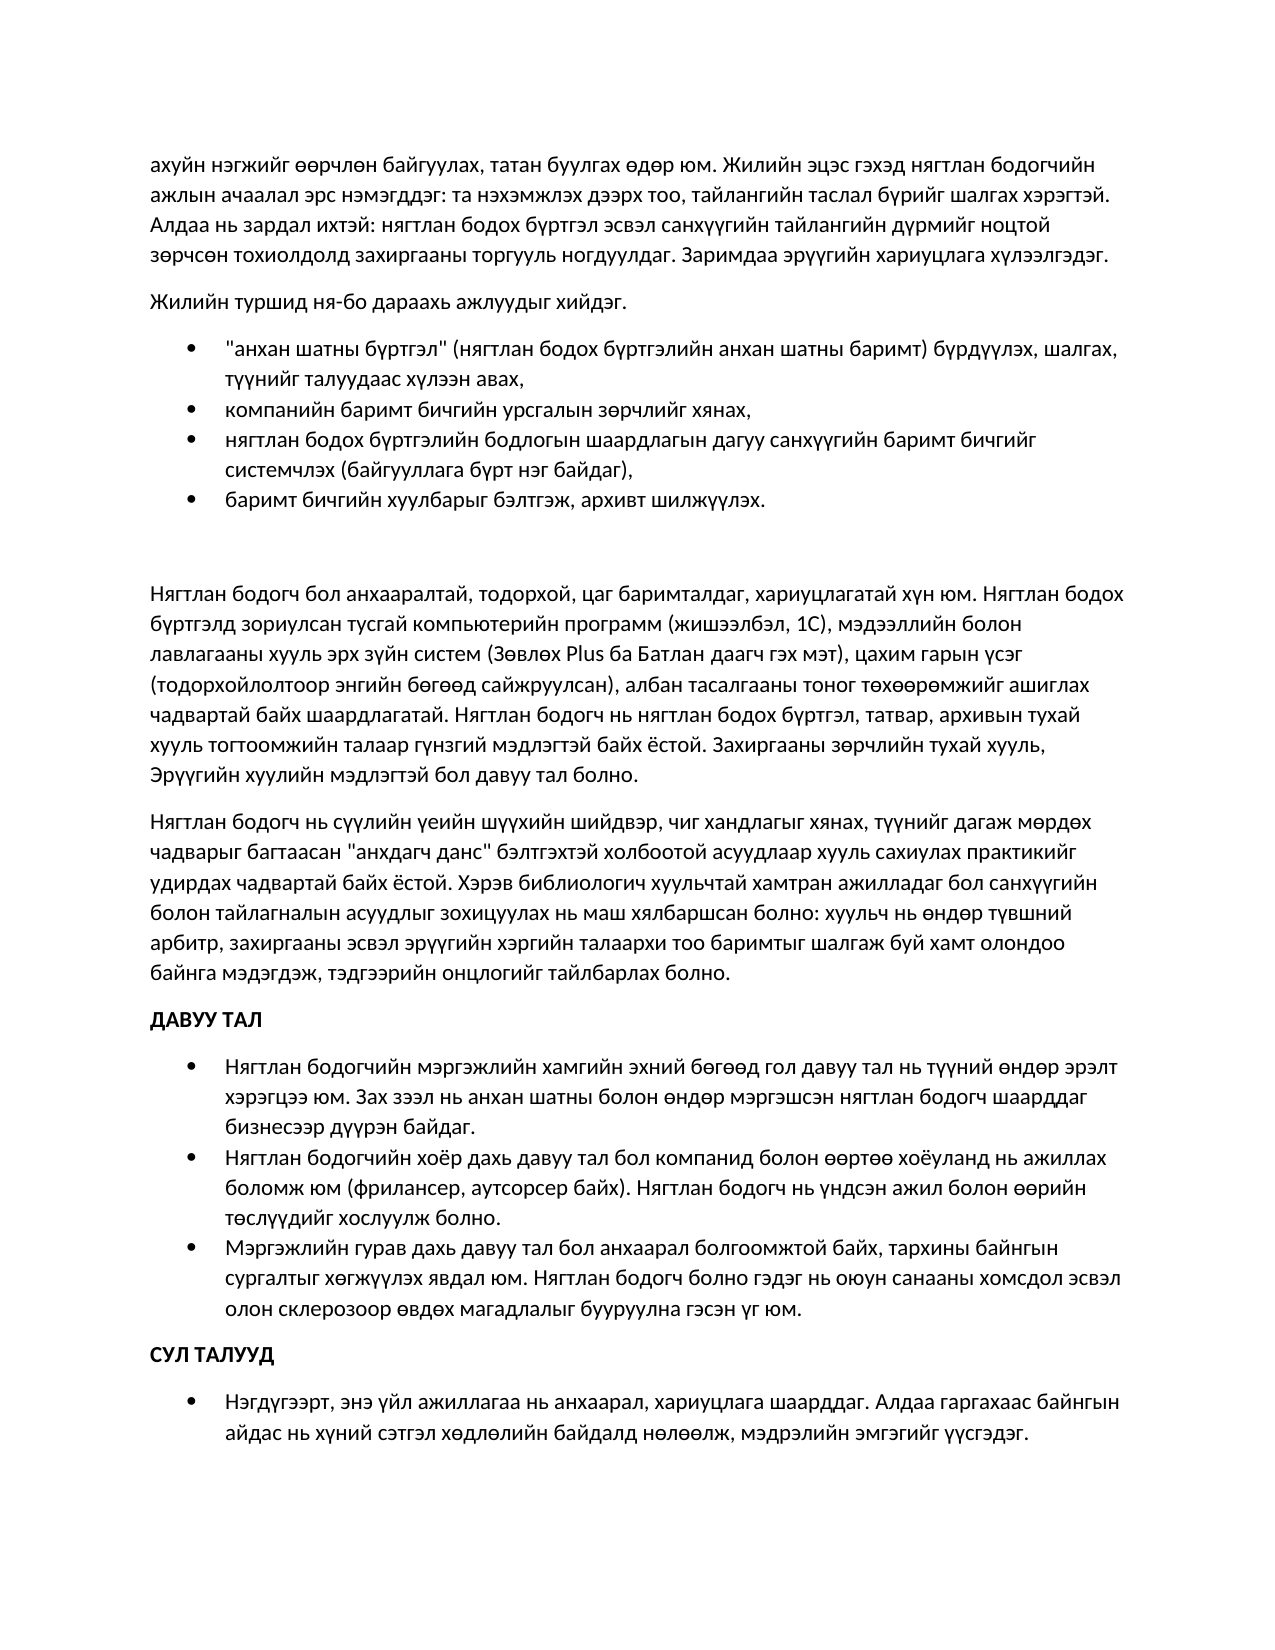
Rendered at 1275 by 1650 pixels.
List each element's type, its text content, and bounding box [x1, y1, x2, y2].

list Нягтлан бодогчийн мэргэжлийн хамгийн эхний бөгөөд гол давуу тал нь түүний өндөр эрэлт хэрэгцээ юм. Зах зээл нь анхан шатны болон өндөр мэргэшсэн нягтлан бодогч шаарддаг бизнесээр дүүрэн байдаг. [187, 1052, 1125, 1141]
text Нягтлан бодогч бол анхааралтай, тодорхой, цаг баримталдаг, хариуцлагатай хүн юм. Нягтлан бодох бүртгэлд зориулсан тусгай компьютерийн программ (жишээлбэл, 1С), мэдээллийн болон лавлагааны хууль эрх зүйн систем (Зөвлөх Plus ба Батлан ​​даагч гэх мэт), цахим гарын үсэг (тодорхойлолтоор энгийн бөгөөд сайжруулсан), албан тасалгааны тоног төхөөрөмжийг ашиглах чадвартай байх шаардлагатай. Нягтлан бодогч нь нягтлан бодох бүртгэл, татвар, архивын тухай хууль тогтоомжийн талаар гүнзгий мэдлэгтэй байх ёстой. Захиргааны зөрчлийн тухай хууль, Эрүүгийн хуулийн мэдлэгтэй бол давуу тал болно. [150, 579, 1125, 788]
list Нэгдүгээрт, энэ үйл ажиллагаа нь анхаарал, хариуцлага шаарддаг. Алдаа гаргахаас байнгын айдас нь хүний ​​сэтгэл хөдлөлийн байдалд нөлөөлж, мэдрэлийн эмгэгийг үүсгэдэг. [187, 1387, 1125, 1446]
list баримт бичгийн хуулбарыг бэлтгэж, архивт шилжүүлэх. [187, 485, 1125, 513]
list Нягтлан бодогчийн хоёр дахь давуу тал бол компанид болон өөртөө хоёуланд нь ажиллах боломж юм (фрилансер, аутсорсер байх). Нягтлан бодогч нь үндсэн ажил болон өөрийн төслүүдийг хослуулж болно. [187, 1143, 1125, 1231]
list "анхан шатны бүртгэл" (нягтлан бодох бүртгэлийн анхан шатны баримт) бүрдүүлэх, шалгах, түүнийг талуудаас хүлээн авах, [187, 334, 1125, 393]
text Жилийн туршид ня-бо дараахь ажлуудыг хийдэг. [150, 287, 1125, 316]
list компанийн баримт бичгийн урсгалын зөрчлийг хянах, [187, 395, 1125, 423]
text Нягтлан бодогч нь сүүлийн үеийн шүүхийн шийдвэр, чиг хандлагыг хянах, түүнийг дагаж мөрдөх чадварыг багтаасан "анхдагч данс" бэлтгэхтэй холбоотой асуудлаар хууль сахиулах практикийг удирдах чадвартай байх ёстой. Хэрэв библиологич хуульчтай хамтран ажилладаг бол санхүүгийн болон тайлагналын асуудлыг зохицуулах нь маш хялбаршсан болно: хуульч нь өндөр түвшний арбитр, захиргааны эсвэл эрүүгийн хэргийн талаархи тоо баримтыг шалгаж буй хамт олондоо байнга мэдэгдэж, тэдгээрийн онцлогийг тайлбарлах болно. [150, 807, 1125, 986]
text ДАВУУ ТАЛ [150, 1005, 1125, 1033]
list нягтлан бодох бүртгэлийн бодлогын шаардлагын дагуу санхүүгийн баримт бичгийг системчлэх (байгууллага бүрт нэг байдаг), [187, 425, 1125, 483]
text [150, 150, 1125, 269]
text СУЛ ТАЛУУД [150, 1341, 1125, 1369]
list Мэргэжлийн гурав дахь давуу тал бол анхаарал болгоомжтой байх, тархины байнгын сургалтыг хөгжүүлэх явдал юм. Нягтлан бодогч болно гэдэг нь оюун санааны хомсдол эсвэл олон склерозоор өвдөх магадлалыг бууруулна гэсэн үг юм. [187, 1233, 1125, 1322]
